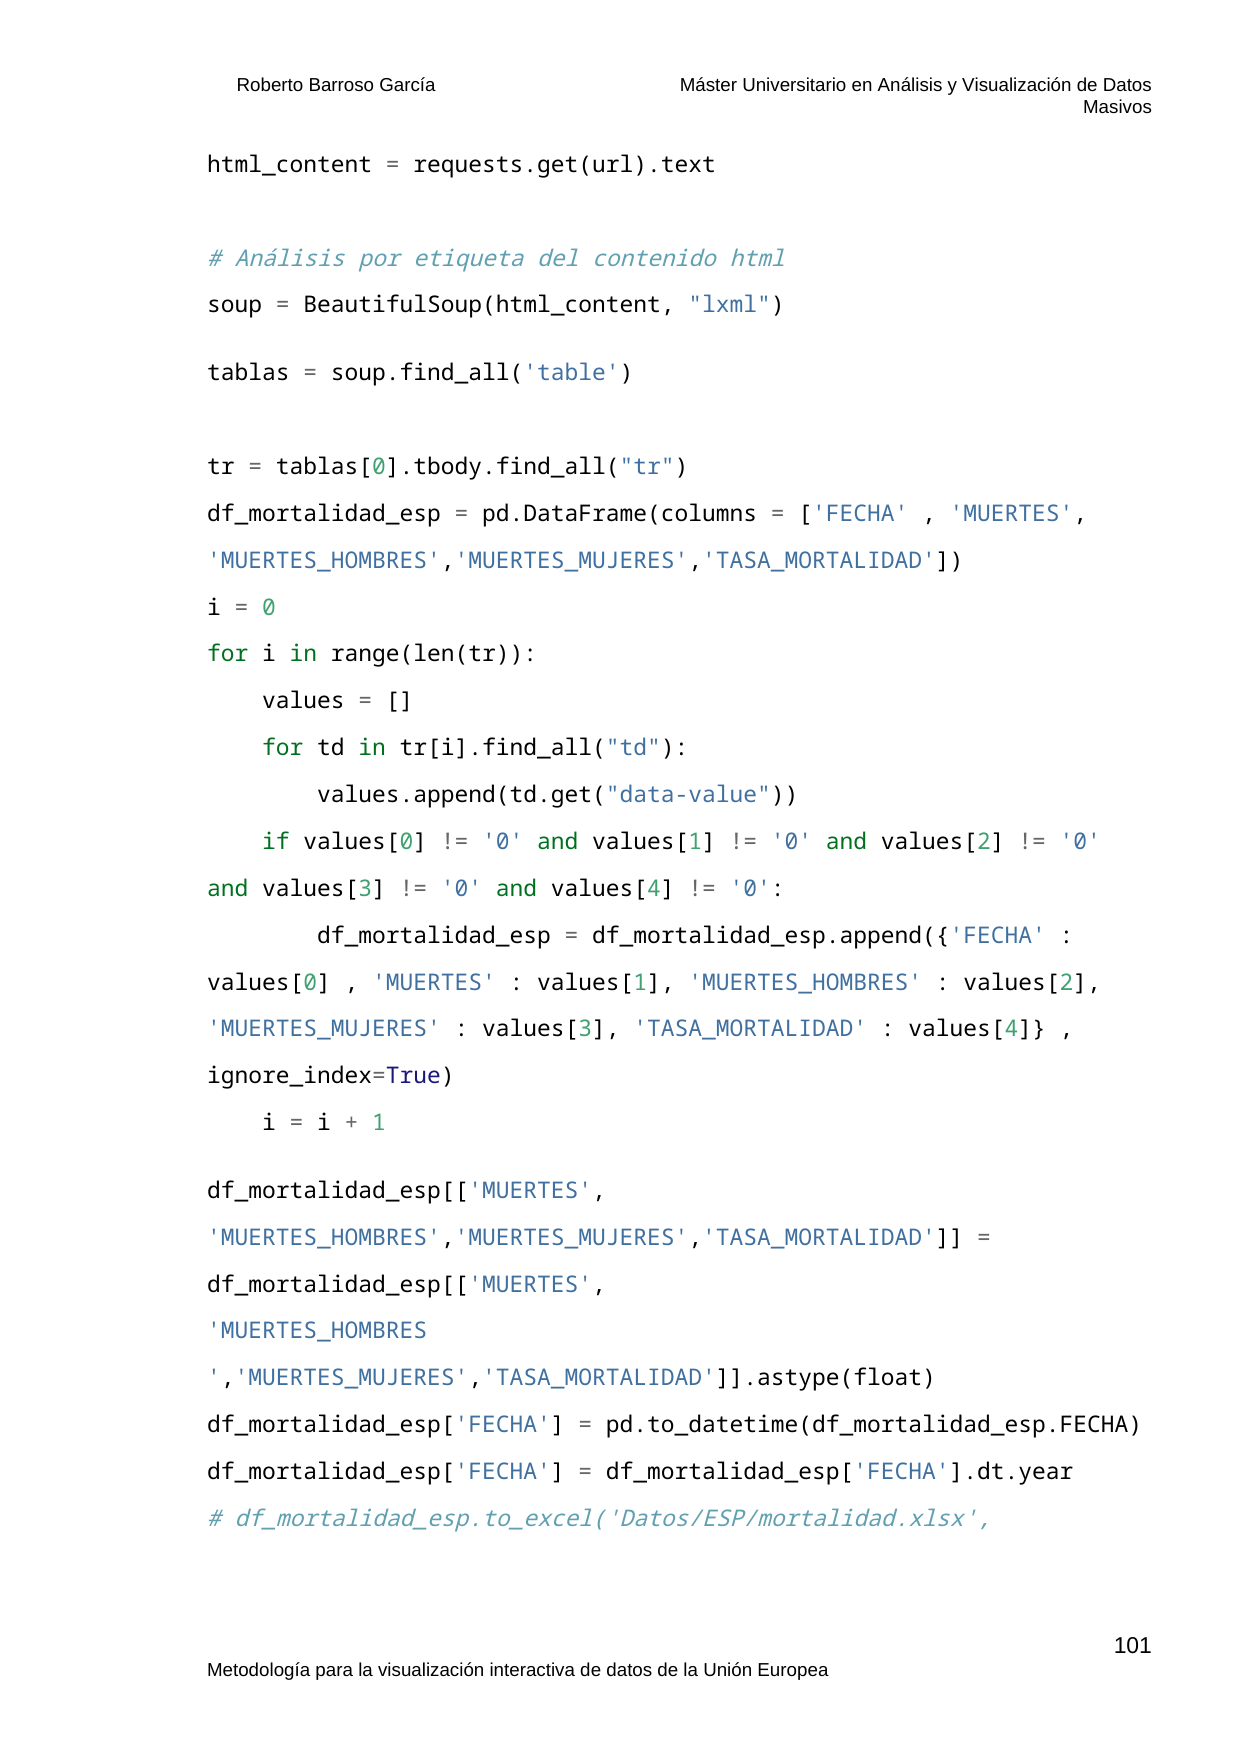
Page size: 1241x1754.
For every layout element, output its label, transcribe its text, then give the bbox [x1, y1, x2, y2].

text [207, 1174, 1152, 1533]
text tablas = soup.find_all('table') tr = tablas[0].tbody.find_all("tr") df_mortalidad_esp = pd.DataFrame(columns = ['FECHA' , 'MUERTES', 'MUERTES_HOMBRES','MUERTES_MUJERES','TASA_MORTALIDAD']) i = 0 for i in range(len(tr)): values = [] for td in tr[i].find_all("td"): values.append(td.get("data-value")) if values[0] != '0' and values[1] != '0' and values[2] != '0' and values[3] != '0' and values[4] != '0': df_mortalidad_esp = df_mortalidad_esp.append({'FECHA' : values[0] , 'MUERTES' : values[1], 'MUERTES_HOMBRES' : values[2], 'MUERTES_MUJERES' : values[3], 'TASA_MORTALIDAD' : values[4]} , ignore_index=True) i = i + 1 [207, 356, 1152, 1137]
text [207, 148, 1152, 319]
